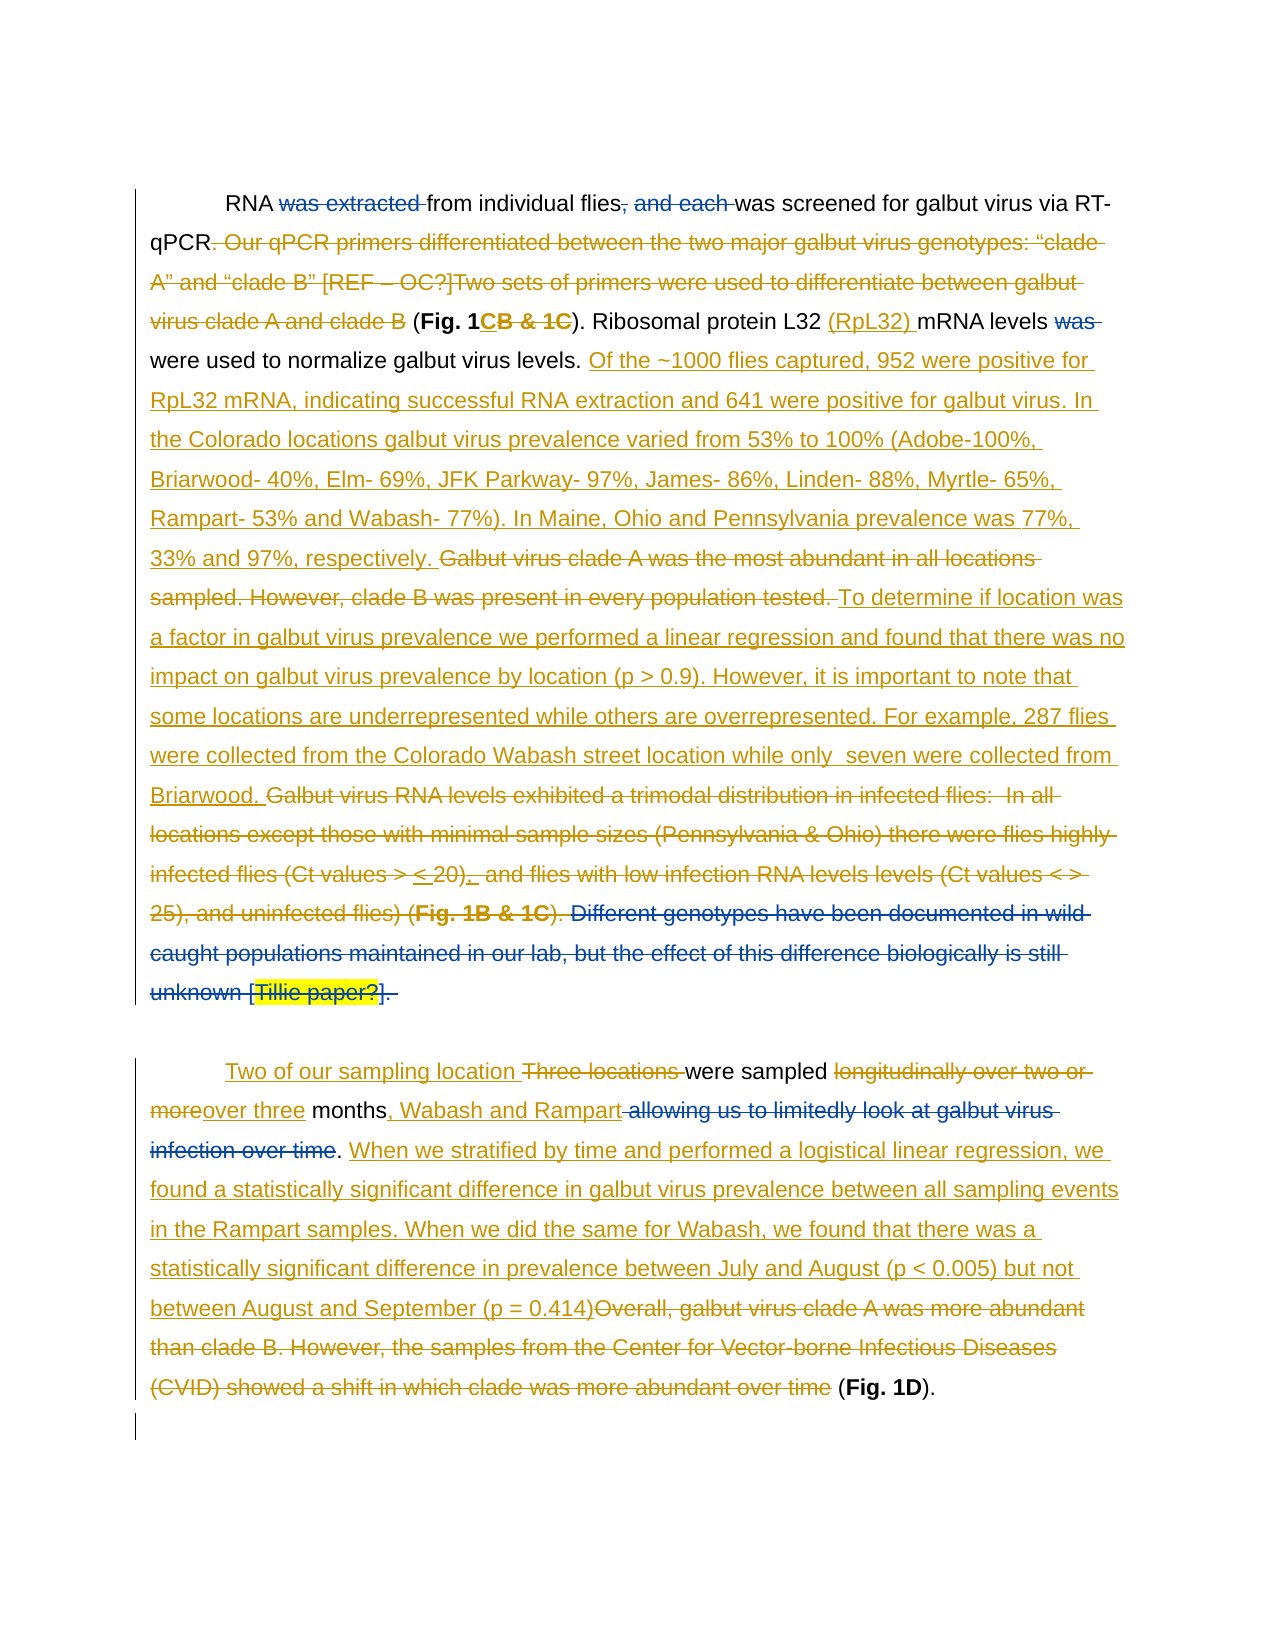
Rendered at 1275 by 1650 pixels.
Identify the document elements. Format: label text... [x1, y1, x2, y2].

text were sampled months. (Fig. 1D). [150, 1058, 1125, 1400]
text RNA from individual flies was screened for galbut virus via RT-qPCR (Fig. 1). Ribosomal protein L32 mRNA levels were used to normalize galbut virus levels. [150, 648, 1125, 1005]
text RNA from individual flies was screened for galbut virus via RT-qPCR (Fig. 1). Ribosomal protein L32 mRNA levels were used to normalize galbut virus levels. [150, 189, 1125, 646]
